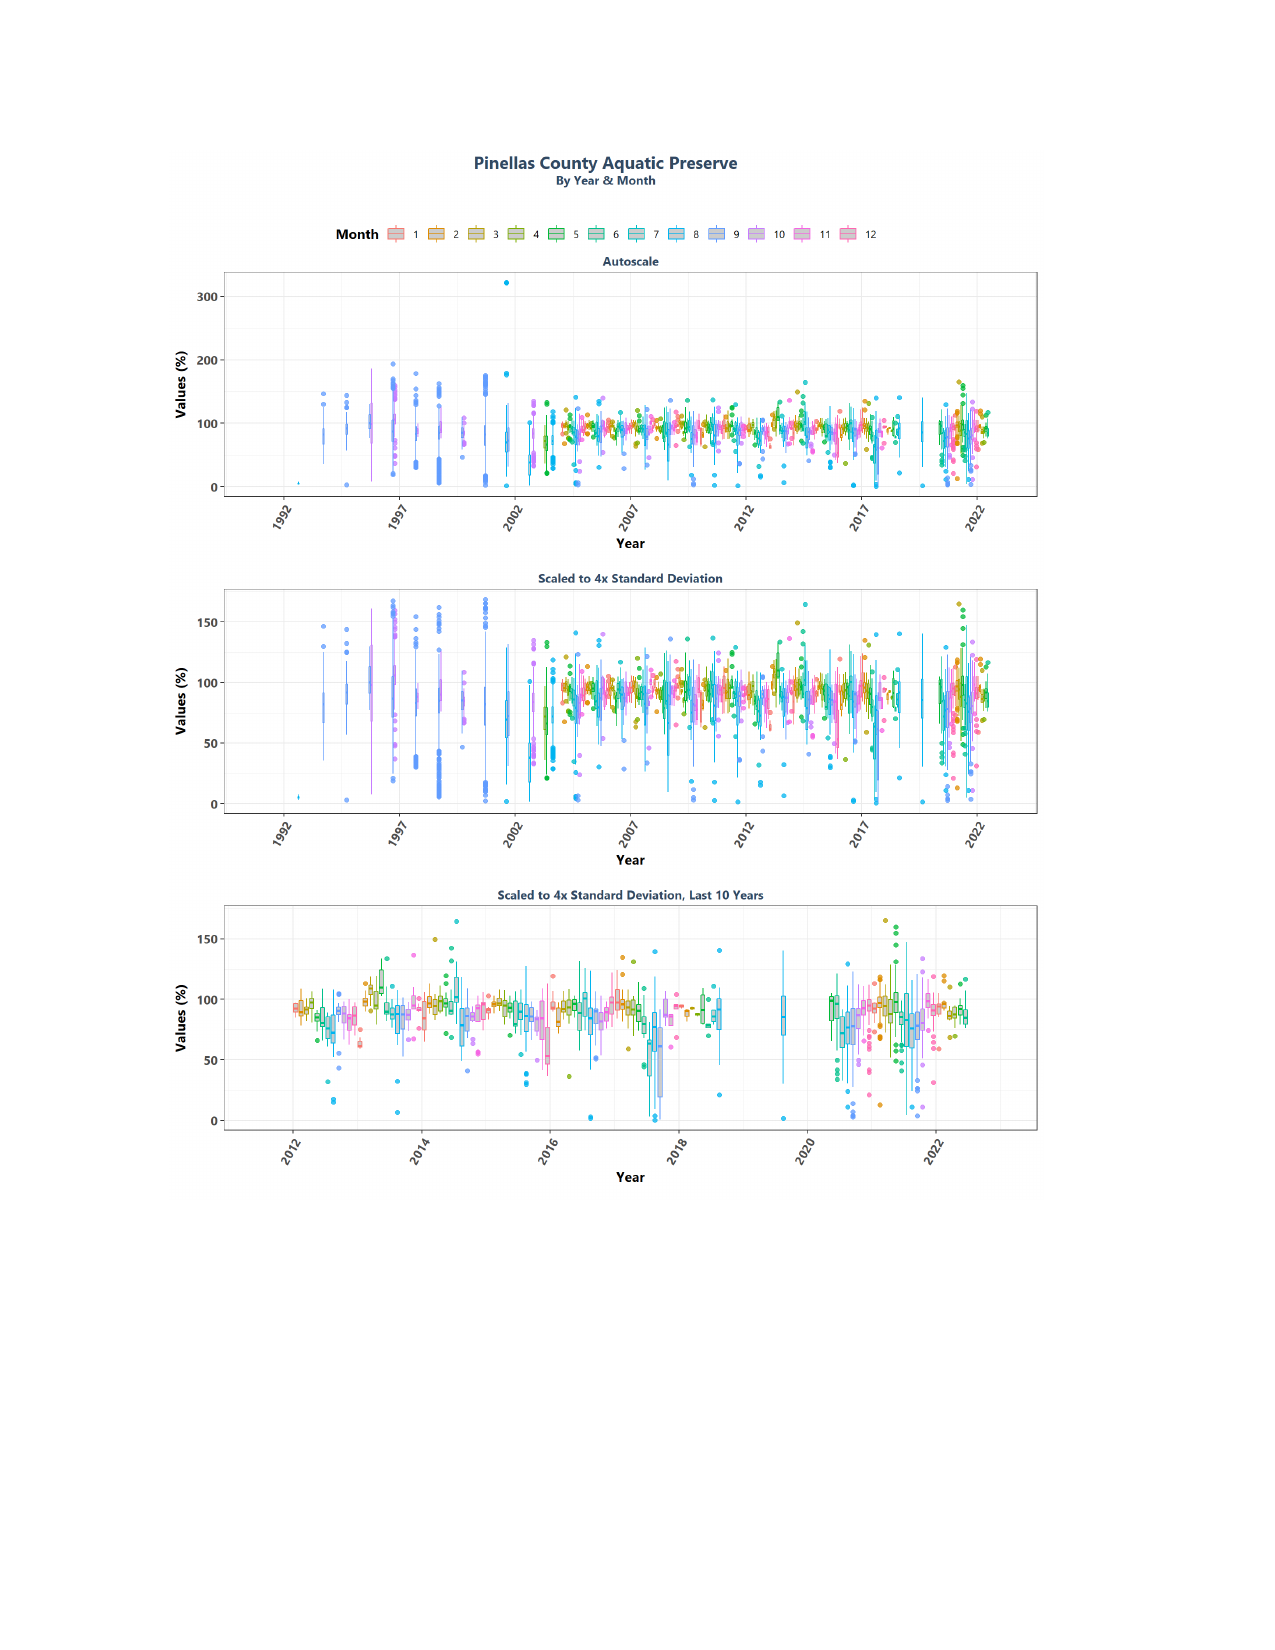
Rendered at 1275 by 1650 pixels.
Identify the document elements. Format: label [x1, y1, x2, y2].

picture [168, 150, 1044, 1200]
